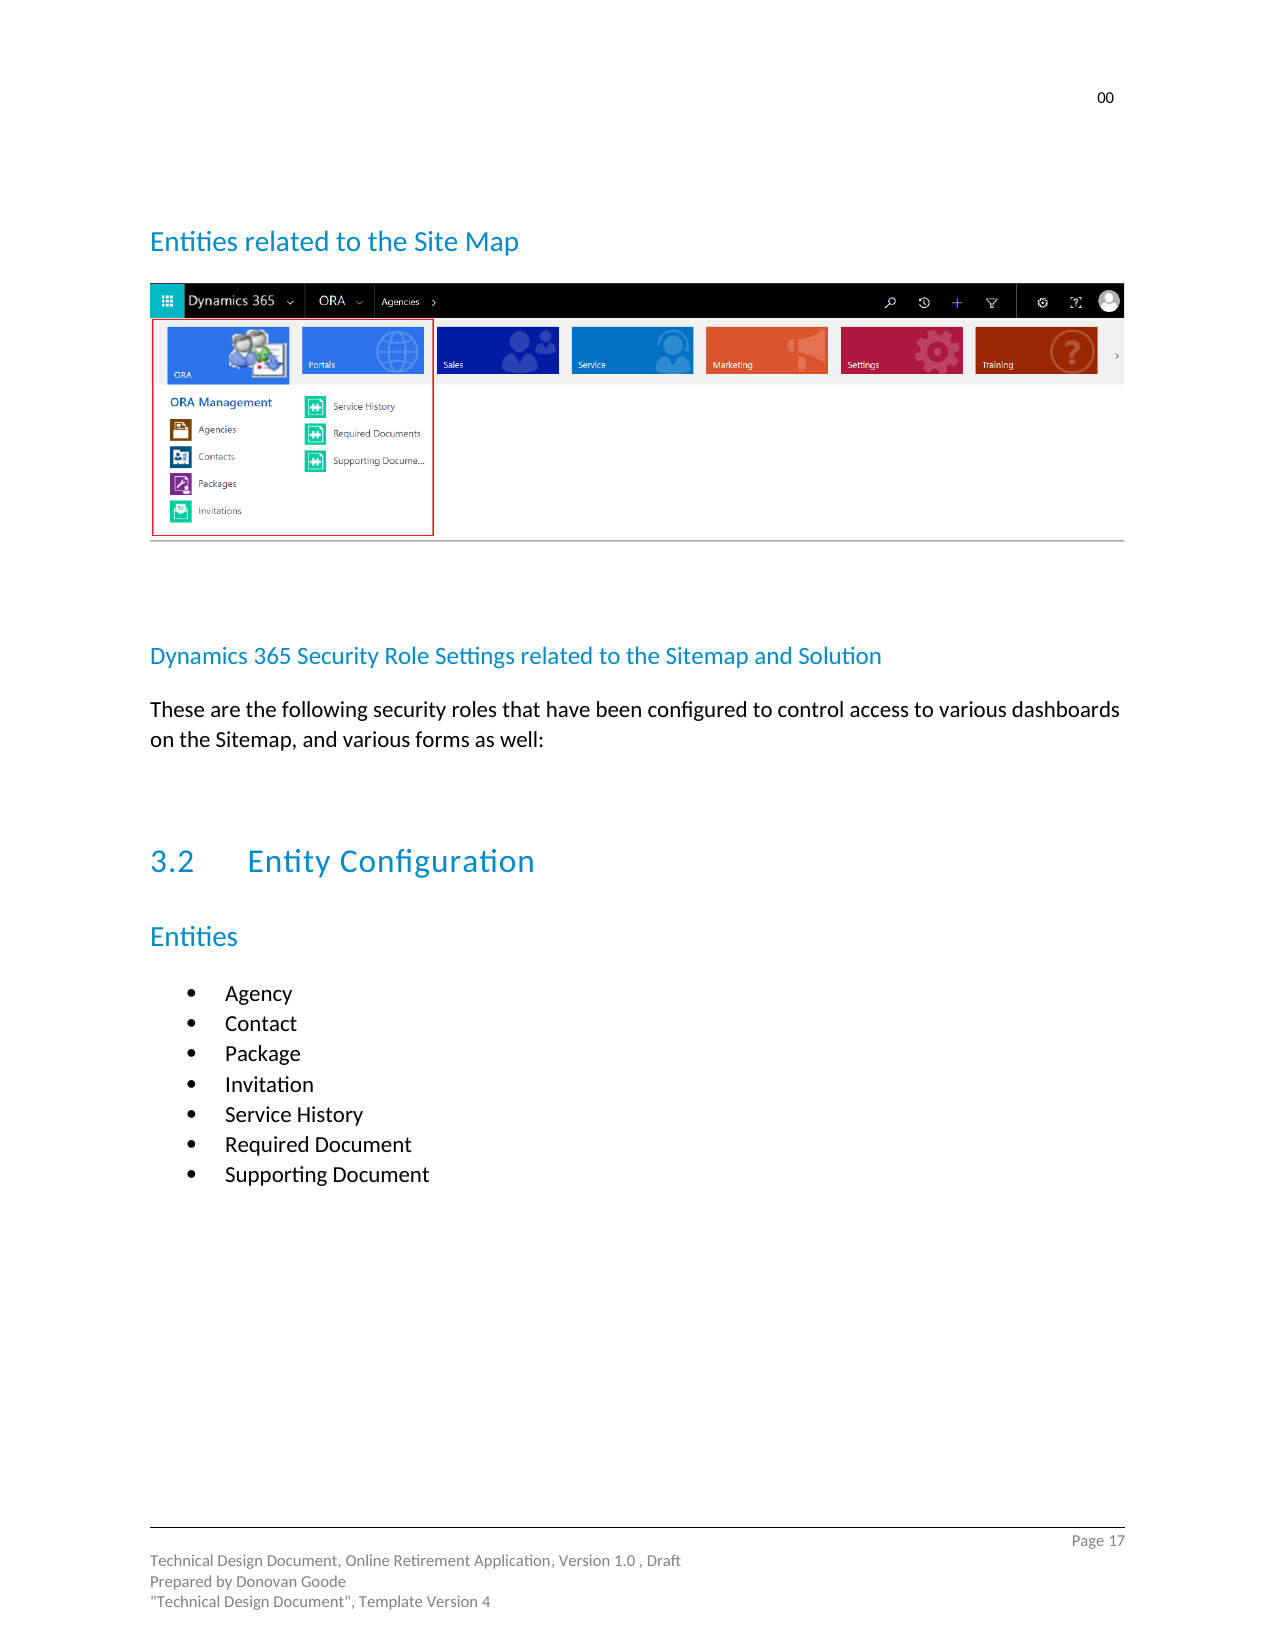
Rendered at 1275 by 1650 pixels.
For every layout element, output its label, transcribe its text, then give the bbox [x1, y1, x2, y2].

list Package [187, 1039, 1125, 1067]
subtitle Entities related to the Site Map [150, 223, 1125, 259]
list Supporting Document [187, 1160, 1125, 1188]
subtitle Entities [150, 918, 1125, 954]
list Invitation [187, 1070, 1125, 1098]
subtitle Entity Configuration [150, 840, 1125, 881]
list Agency [187, 979, 1125, 1007]
list Contact [187, 1009, 1125, 1037]
list Required Document [187, 1130, 1125, 1158]
list Service History [187, 1100, 1125, 1128]
text These are the following security roles that have been configured to control access to various dashboards on the Sitemap, and various forms as well: [150, 695, 1125, 754]
subtitle Dynamics 365 Security Role Settings related to the Sitemap and Solution [150, 640, 1125, 670]
picture [150, 283, 1125, 613]
